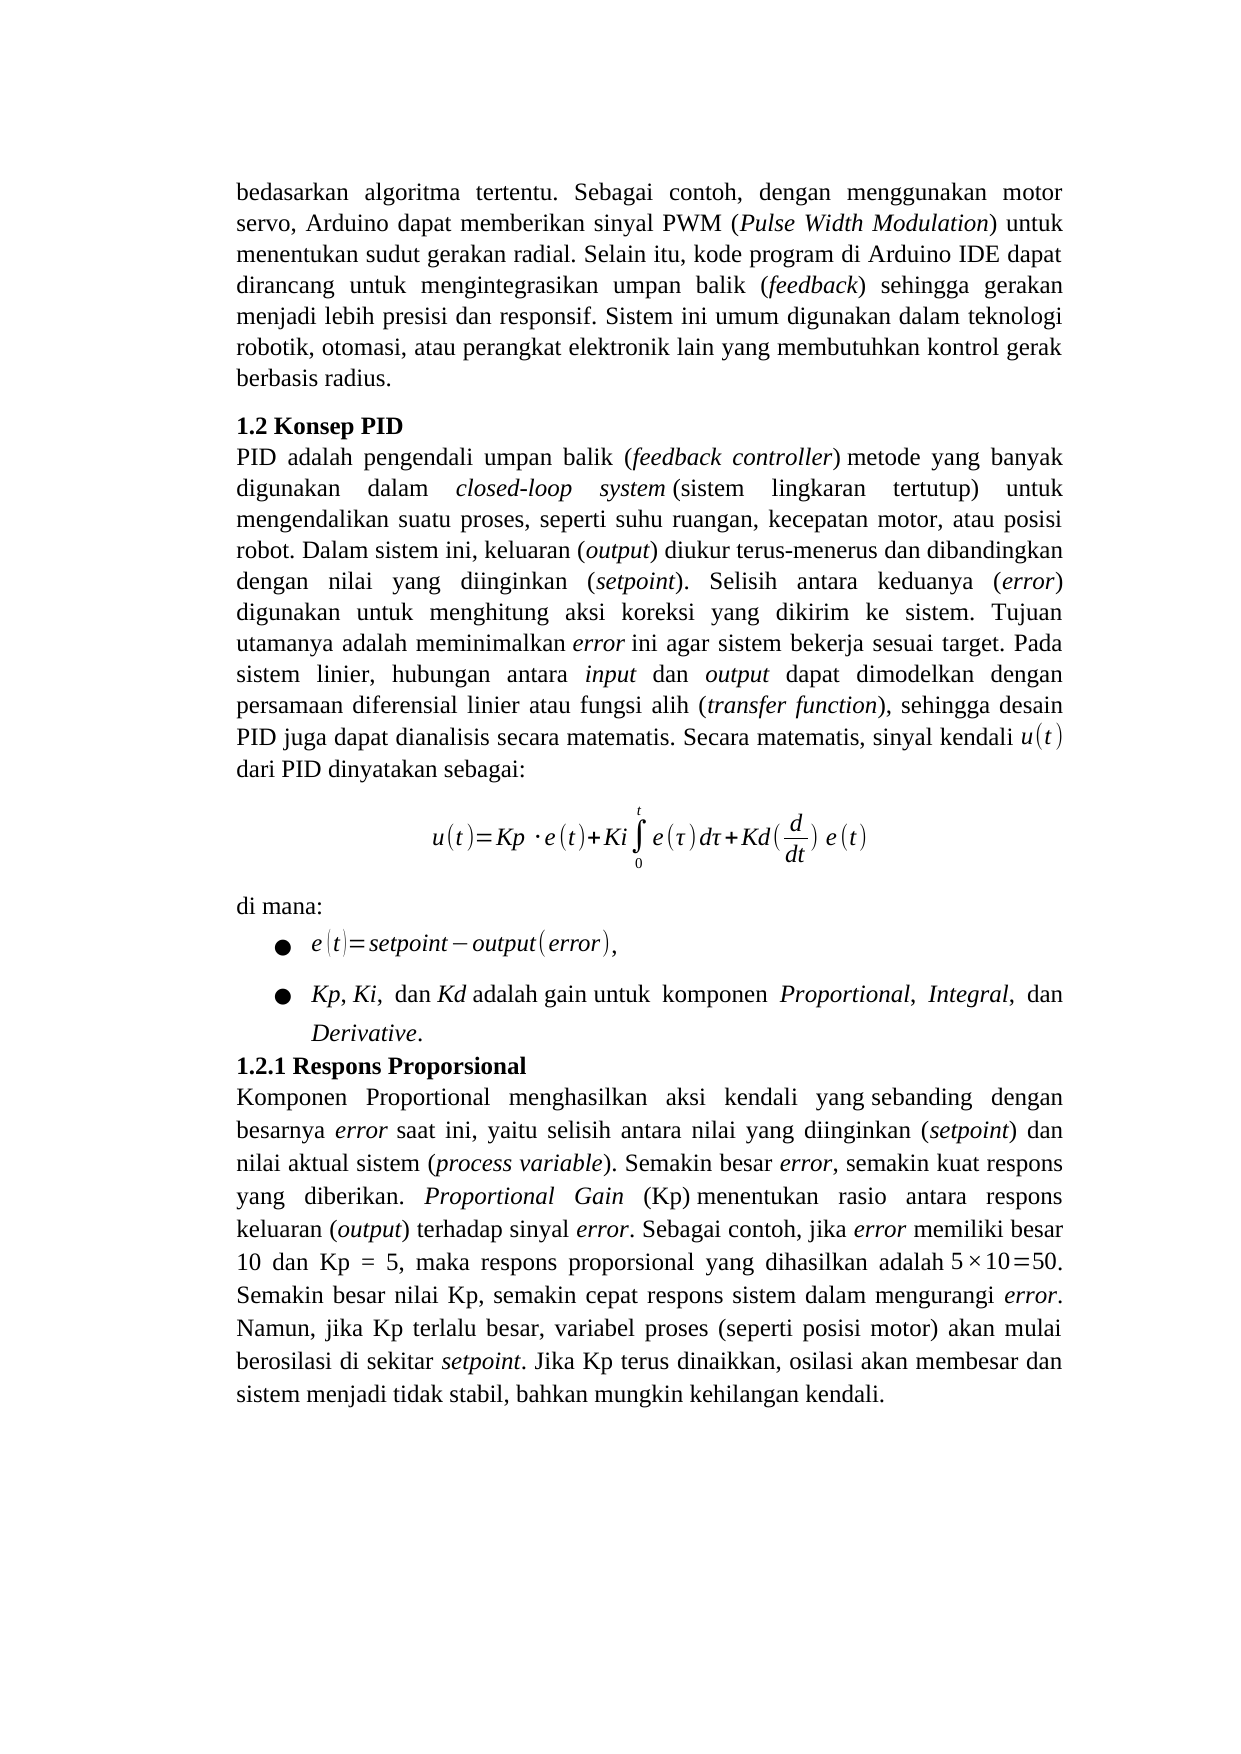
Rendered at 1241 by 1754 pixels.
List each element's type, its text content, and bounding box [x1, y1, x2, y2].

text di mana: [236, 891, 1063, 920]
list , [274, 922, 1063, 965]
text 1.2 Konsep PID [236, 411, 1063, 440]
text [236, 177, 1063, 392]
text PID adalah pengendali umpan balik (feedback controller) metode yang banyak digunakan dalam closed-loop system (sistem lingkaran tertutup) untuk mengendalikan suatu proses, seperti suhu ruangan, kecepatan motor, atau posisi robot. Dalam sistem ini, keluaran (output) diukur terus-menerus dan dibandingkan dengan nilai yang diinginkan (setpoint). Selisih antara keduanya (error) digunakan untuk menghitung aksi koreksi yang dikirim ke sistem. Tujuan utamanya adalah meminimalkan error ini agar sistem bekerja sesuai target. Pada sistem linier, hubungan antara input dan output dapat dimodelkan dengan persamaan diferensial linier atau fungsi alih (transfer function), sehingga desain PID juga dapat dianalisis secara matematis. Secara matematis, sinyal kendali dari PID dinyatakan sebagai: [236, 442, 1063, 783]
text 1.2.1 Respons Proporsional [236, 1051, 1063, 1080]
list Kp​, Ki​, dan Kd​ adalah gain untuk komponen Proportional, Integral, dan Derivative. [274, 971, 1063, 1047]
text Komponen Proportional menghasilkan aksi kendali yang sebanding dengan besarnya error saat ini, yaitu selisih antara nilai yang diinginkan (setpoint) dan nilai aktual sistem (process variable). Semakin besar error, semakin kuat respons yang diberikan. Proportional Gain (Kp) menentukan rasio antara respons keluaran (output) terhadap sinyal error. Sebagai contoh, jika error memiliki besar 10 dan Kp = 5, maka respons proporsional yang dihasilkan adalah . Semakin besar nilai Kp, semakin cepat respons sistem dalam mengurangi error. Namun, jika Kp terlalu besar, variabel proses (seperti posisi motor) akan mulai berosilasi di sekitar setpoint. Jika Kp terus dinaikkan, osilasi akan membesar dan sistem menjadi tidak stabil, bahkan mungkin kehilangan kendali. [236, 1082, 1063, 1408]
